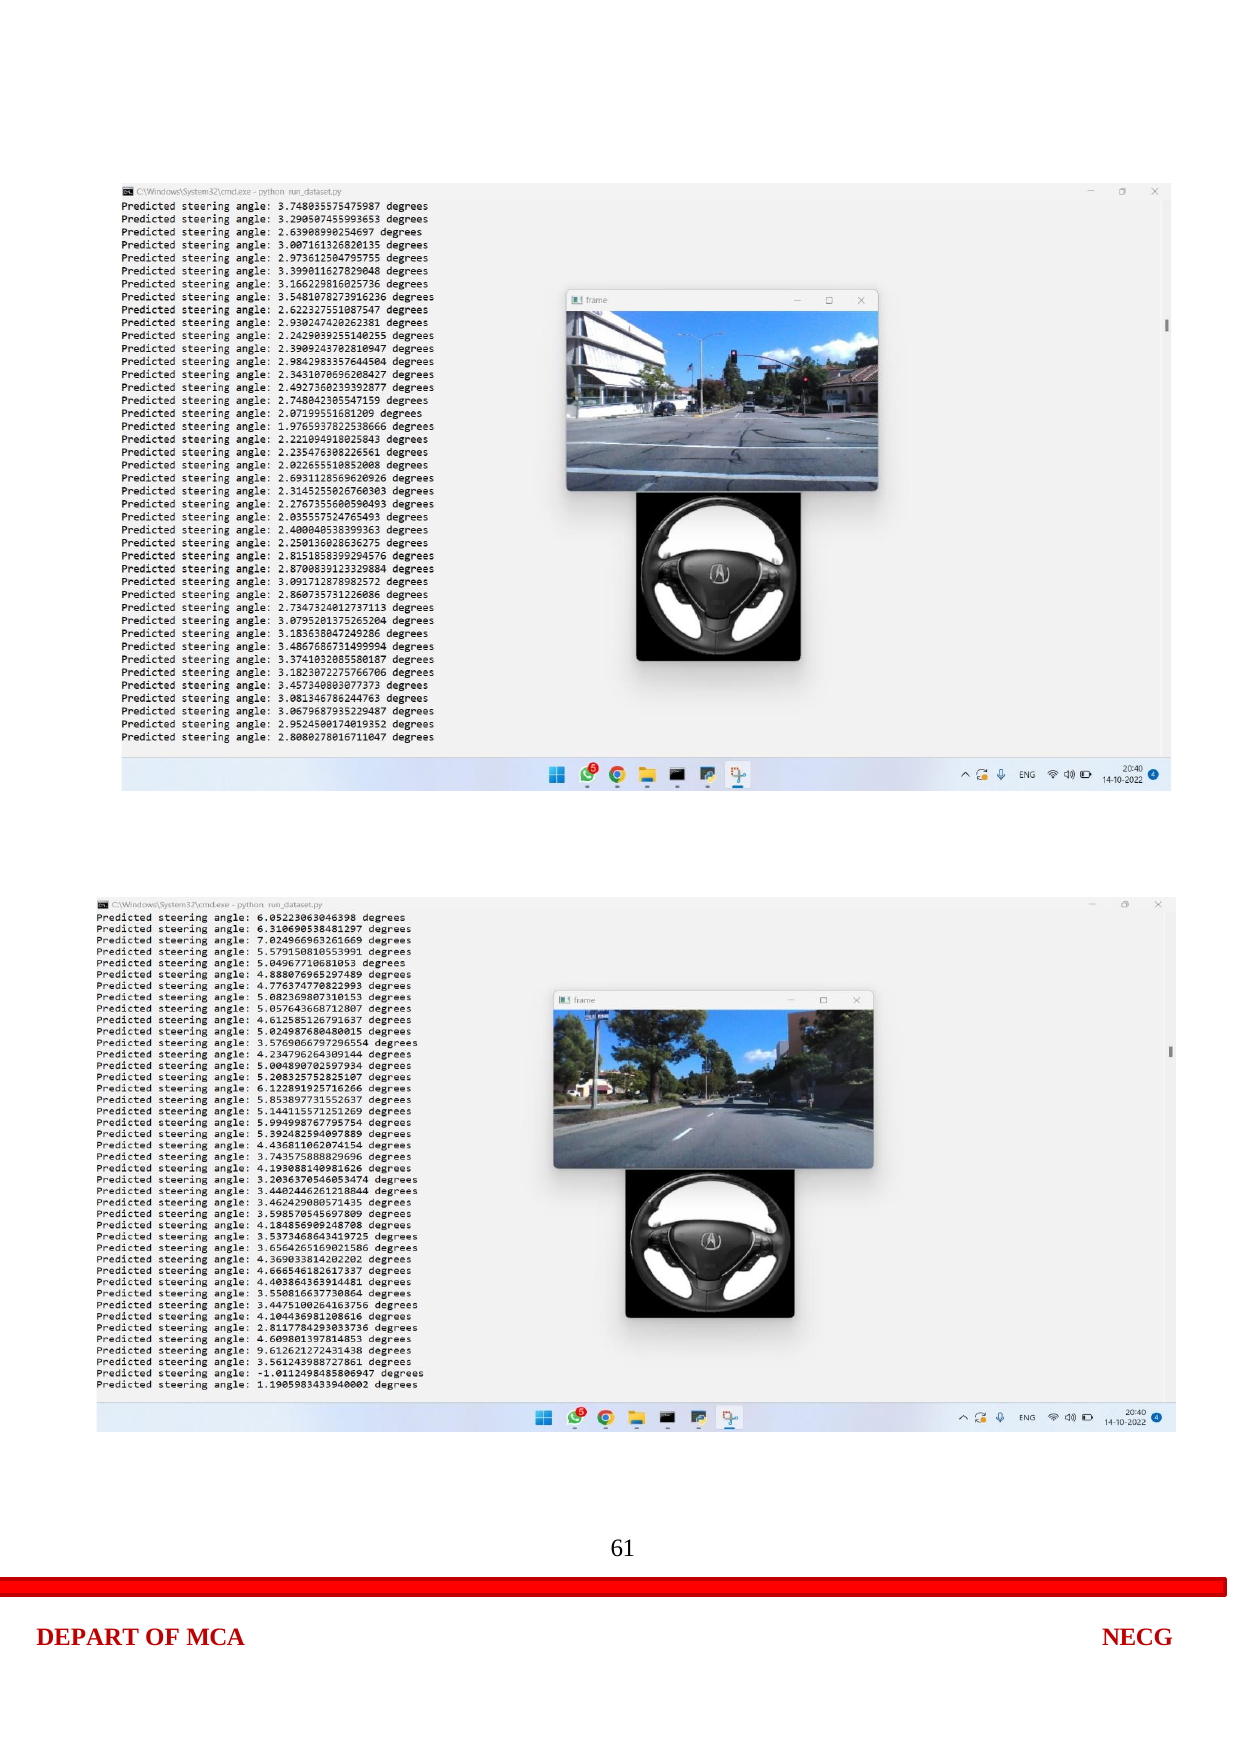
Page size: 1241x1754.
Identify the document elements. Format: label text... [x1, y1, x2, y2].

picture [121, 183, 1172, 791]
picture [96, 897, 1176, 1432]
text 61 [55, 1533, 1190, 1562]
